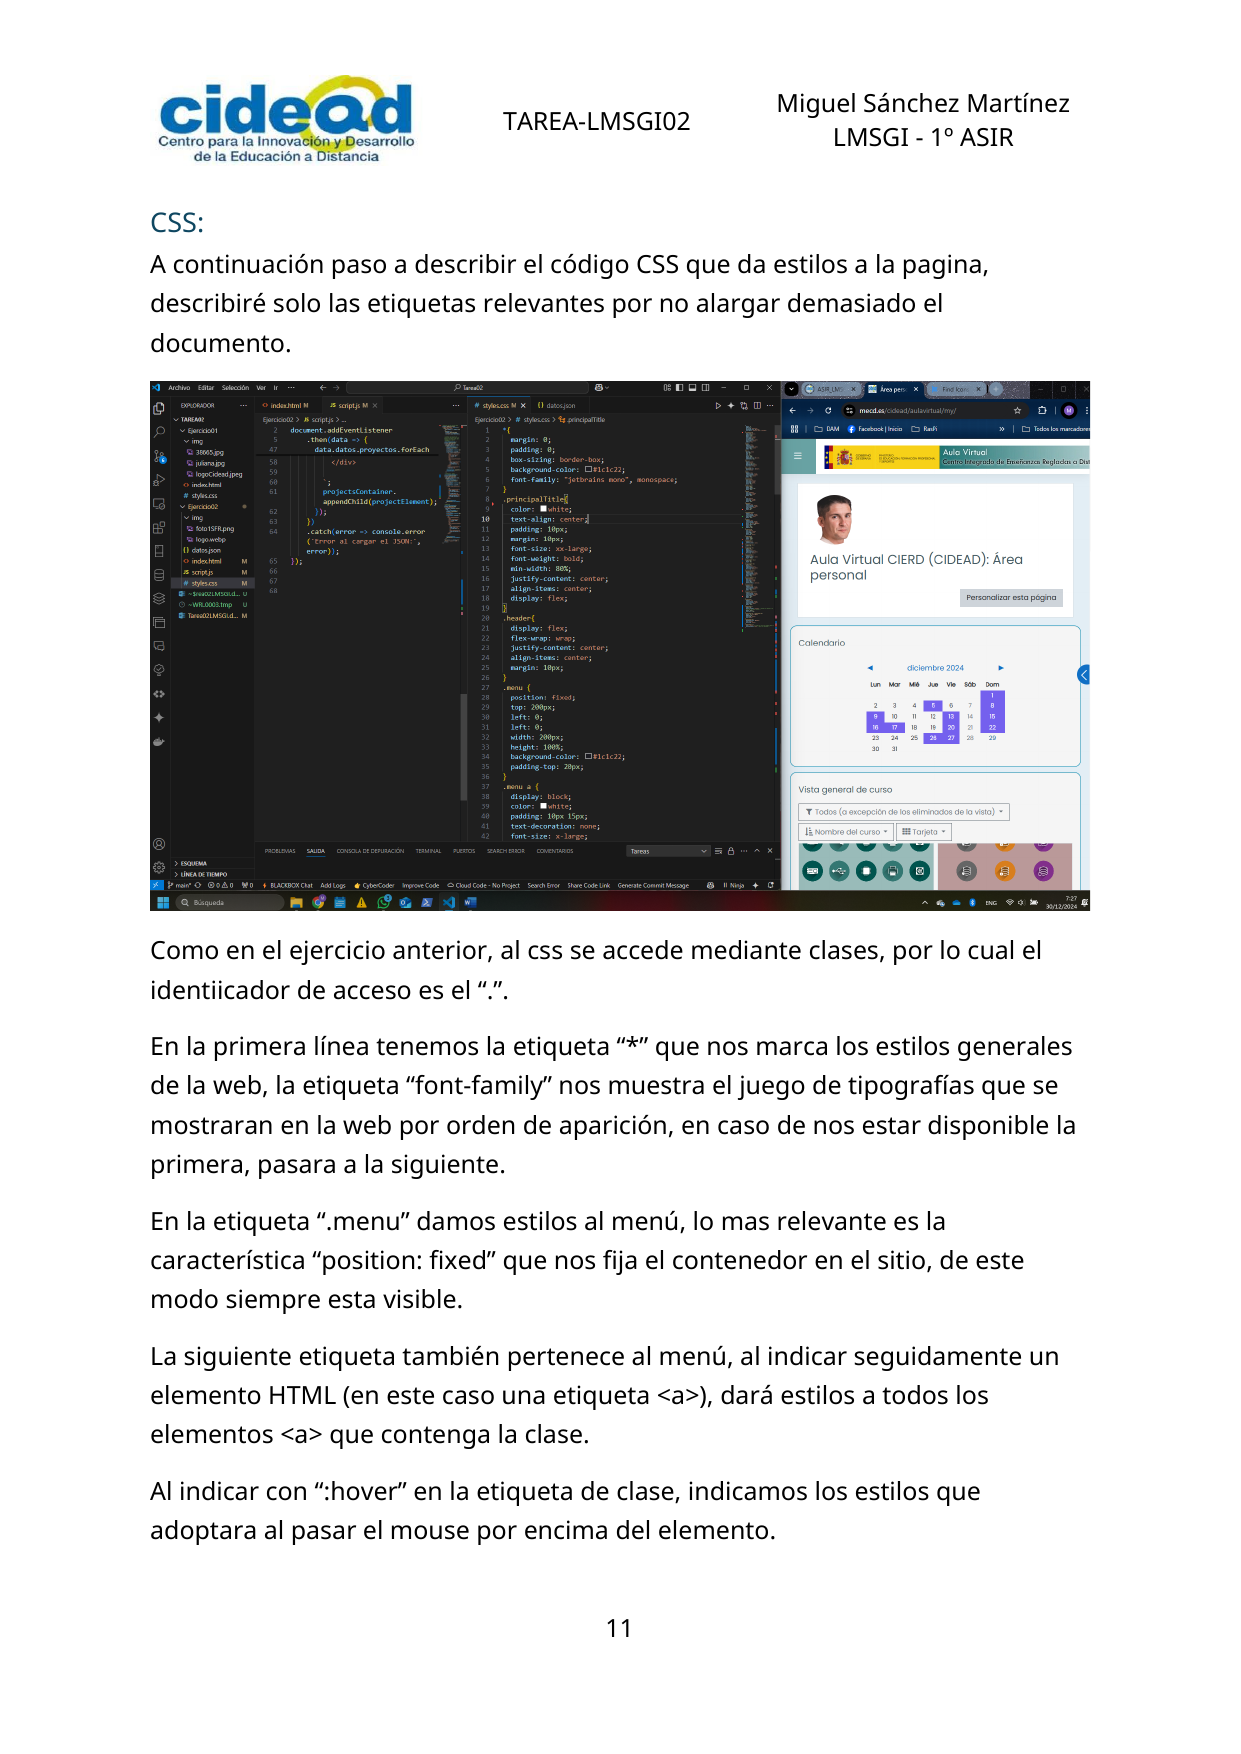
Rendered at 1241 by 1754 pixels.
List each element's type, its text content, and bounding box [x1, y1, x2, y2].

text Al indicar con “:hover” en la etiqueta de clase, indicamos los estilos que adoptara al pasar el mouse por encima del elemento. [150, 1473, 1090, 1547]
text A continuación paso a describir el código CSS que da estilos a la pagina, describiré solo las etiquetas relevantes por no alargar demasiado el documento. [150, 246, 1090, 359]
subtitle CSS: [150, 203, 1090, 240]
picture [150, 381, 1091, 911]
picture [150, 75, 423, 166]
text En la primera línea tenemos la etiqueta “*” que nos marca los estilos generales de la web, la etiqueta “font-family” nos muestra el juego de tipografías que se mostraran en la web por orden de aparición, en caso de nos estar disponible la primera, pasara a la siguiente. [150, 1028, 1090, 1181]
text La siguiente etiqueta también pertenece al menú, al indicar seguidamente un elemento HTML (en este caso una etiqueta <a>), dará estilos a todos los elementos <a> que contenga la clase. [150, 1338, 1090, 1451]
text En la etiqueta “.menu” damos estilos al menú, lo mas relevante es la característica “position: fixed” que nos fija el contenedor en el sitio, de este modo siempre esta visible. [150, 1203, 1090, 1316]
text Como en el ejercicio anterior, al css se accede mediante clases, por lo cual el identiicador de acceso es el “.”. [150, 933, 1090, 1006]
